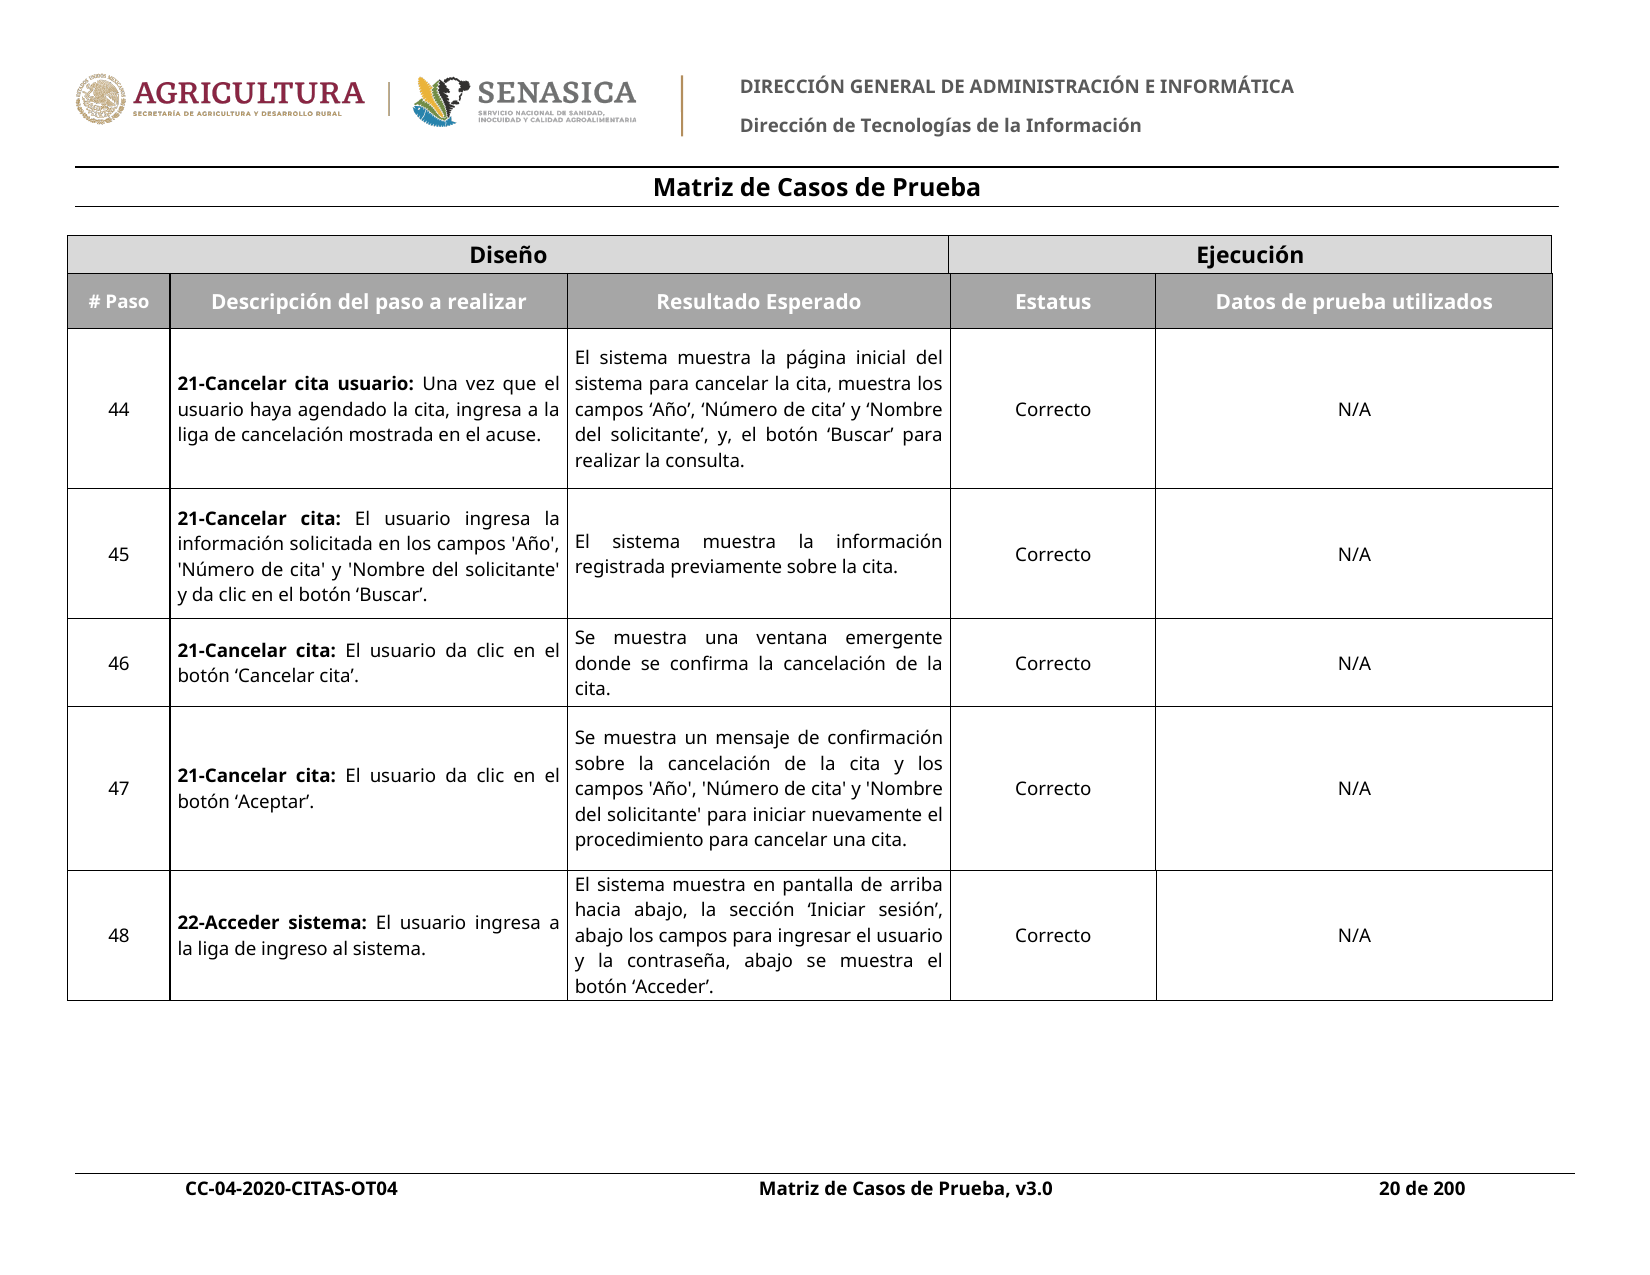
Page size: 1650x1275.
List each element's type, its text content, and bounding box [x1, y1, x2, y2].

table_cell 21-Cancelar cita: El usuario da clic en el botón ‘Cancelar cita’. [171, 619, 567, 706]
table_cell Correcto [951, 707, 1155, 869]
table_cell Correcto [951, 871, 1156, 1000]
table_cell Correcto [951, 489, 1155, 618]
table_cell El sistema muestra en pantalla de arriba hacia abajo, la sección ‘Iniciar sesión’, abajo los campos para ingresar el usuario y la contraseña, abajo se muestra el botón ‘Acceder’. [568, 871, 950, 1000]
table_cell Datos de prueba utilizados [1156, 274, 1552, 328]
table_cell 45 [68, 489, 169, 618]
table_cell # Paso [68, 274, 169, 328]
table_cell 21-Cancelar cita: El usuario ingresa la información solicitada en los campos 'Año', 'Número de cita' y 'Nombre del solicitante' y da clic en el botón ‘Buscar’. [171, 489, 567, 618]
table_cell 46 [68, 619, 169, 706]
table_cell N/A [1156, 707, 1552, 869]
table_cell El sistema muestra la página inicial del sistema para cancelar la cita, muestra los campos ‘Año’, ‘Número de cita’ y ‘Nombre del solicitante’, y, el botón ‘Buscar’ para realizar la consulta. [568, 329, 950, 488]
table_cell El sistema muestra la información registrada previamente sobre la cita. [568, 489, 950, 618]
table_cell 48 [68, 871, 169, 1000]
table_header Diseño [68, 236, 948, 273]
table_header Ejecución [949, 236, 1551, 273]
picture [75, 73, 637, 127]
table_cell N/A [1157, 871, 1552, 1000]
table_cell Se muestra una ventana emergente donde se confirma la cancelación de la cita. [568, 619, 950, 706]
table_cell Estatus [951, 274, 1155, 328]
table_cell 21-Cancelar cita usuario: Una vez que el usuario haya agendado la cita, ingresa a la liga de cancelación mostrada en el acuse. [171, 329, 567, 488]
table_cell N/A [1156, 329, 1552, 488]
table_cell Resultado Esperado [568, 274, 950, 328]
table_cell Descripción del paso a realizar [171, 274, 567, 328]
table_cell 21-Cancelar cita: El usuario da clic en el botón ‘Aceptar’. [171, 707, 567, 869]
table_cell Se muestra un mensaje de confirmación sobre la cancelación de la cita y los campos 'Año', 'Número de cita' y 'Nombre del solicitante' para iniciar nuevamente el procedimiento para cancelar una cita. [568, 707, 950, 869]
table_cell 47 [68, 707, 169, 869]
table_cell Correcto [951, 619, 1155, 706]
table_cell N/A [1156, 489, 1552, 618]
table_cell N/A [1156, 619, 1552, 706]
table_cell 22-Acceder sistema: El usuario ingresa a la liga de ingreso al sistema. [171, 871, 567, 1000]
table_cell Correcto [951, 329, 1155, 488]
table_cell 44 [68, 329, 169, 488]
